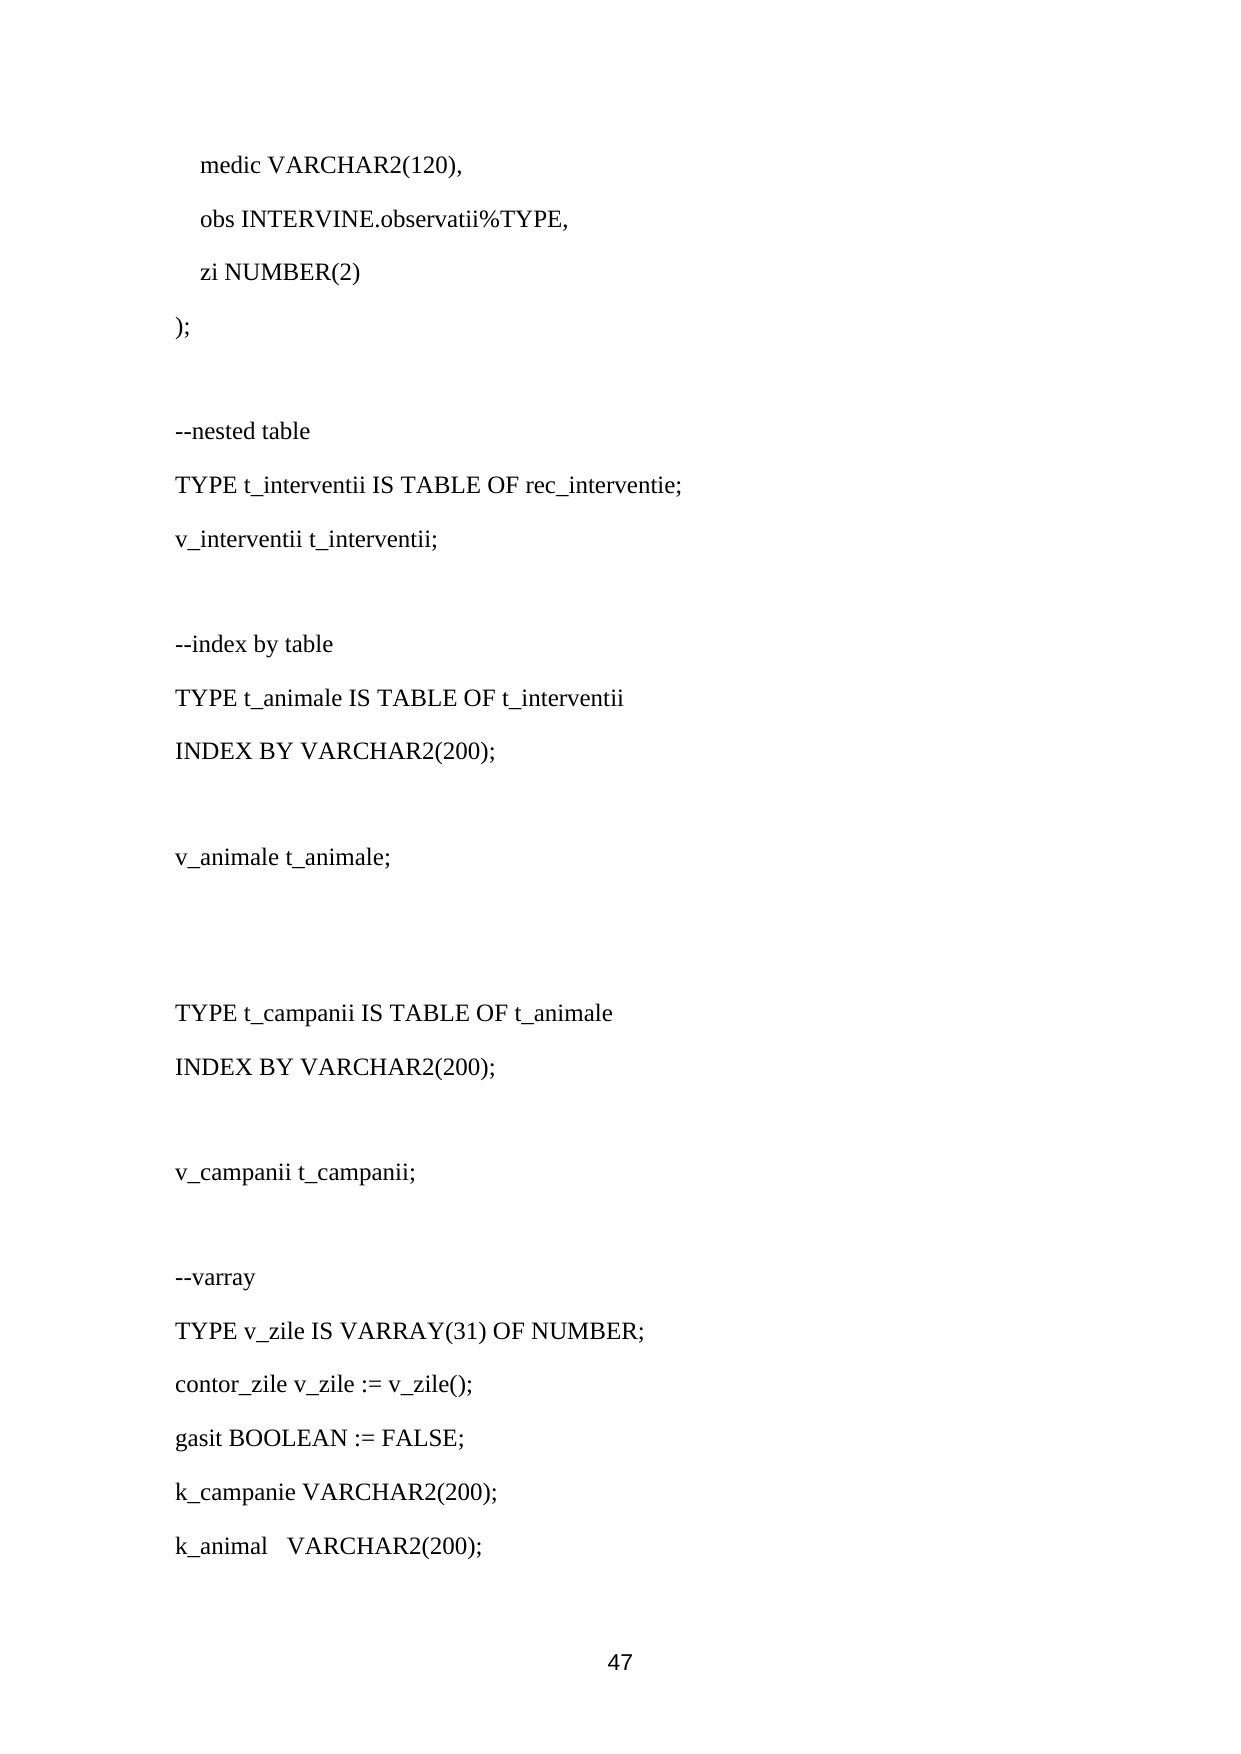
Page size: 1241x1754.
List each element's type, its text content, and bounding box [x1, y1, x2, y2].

text ); [150, 311, 1090, 340]
text zi NUMBER(2) [150, 257, 1090, 286]
text contor_zile v_zile := v_zile(); [150, 1369, 1090, 1398]
text TYPE t_animale IS TABLE OF t_interventii [150, 683, 1090, 711]
text obs INTERVINE.observatii%TYPE, [150, 204, 1090, 232]
text v_interventii t_interventii; [150, 524, 1090, 553]
text --varray [150, 1262, 1090, 1291]
text INDEX BY VARCHAR2(200); [150, 736, 1090, 765]
text TYPE t_campanii IS TABLE OF t_animale [150, 998, 1090, 1027]
text k_animal VARCHAR2(200); [150, 1531, 1090, 1559]
text v_campanii t_campanii; [150, 1157, 1090, 1186]
text --nested table [150, 416, 1090, 445]
text INDEX BY VARCHAR2(200); [150, 1052, 1090, 1081]
text --index by table [150, 629, 1090, 658]
text v_animale t_animale; [150, 842, 1090, 870]
text gasit BOOLEAN := FALSE; [150, 1423, 1090, 1452]
text TYPE t_interventii IS TABLE OF rec_interventie; [150, 470, 1090, 499]
text k_campanie VARCHAR2(200); [150, 1477, 1090, 1506]
text TYPE v_zile IS VARRAY(31) OF NUMBER; [150, 1316, 1090, 1344]
text medic VARCHAR2(120), [150, 150, 1090, 179]
